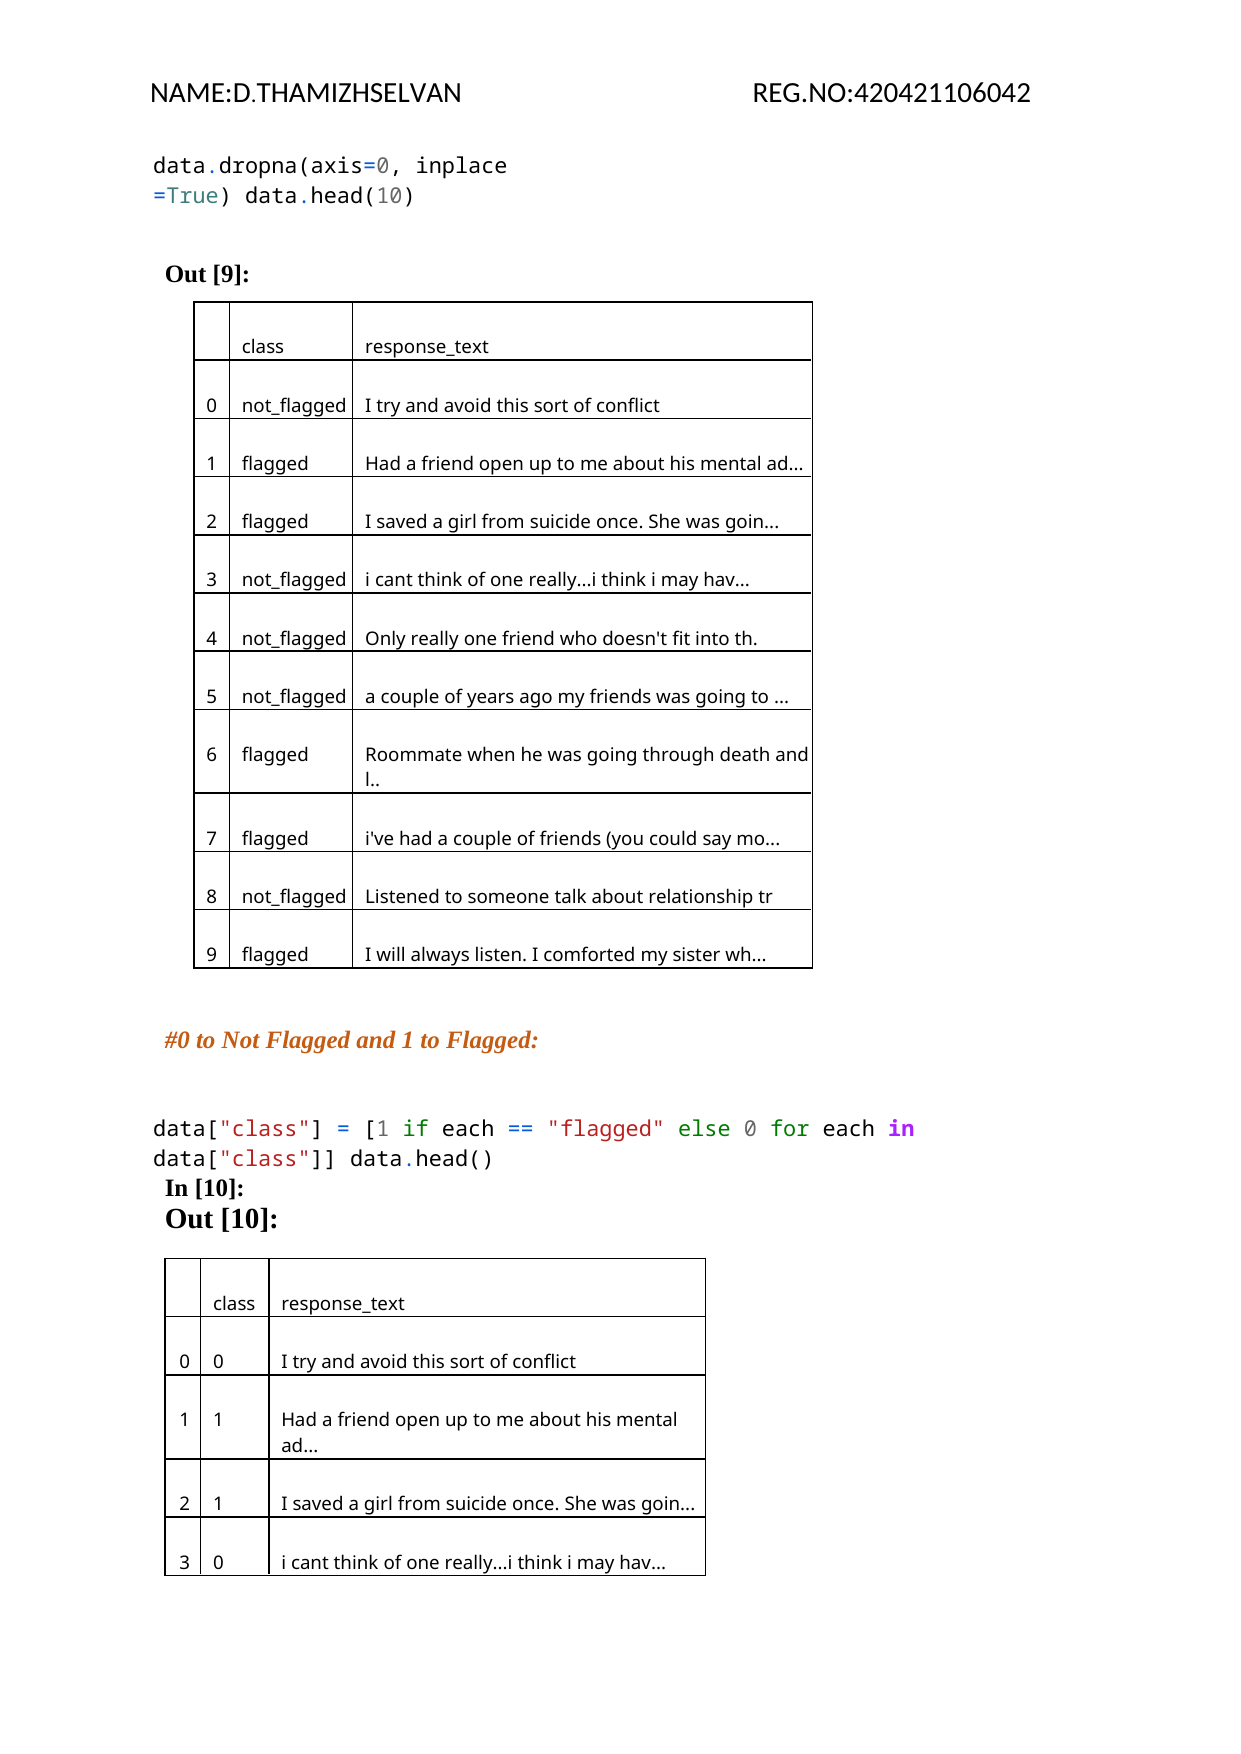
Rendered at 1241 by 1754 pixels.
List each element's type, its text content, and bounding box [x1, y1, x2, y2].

table_cell 3 [166, 1518, 200, 1574]
table_cell 0 [166, 1317, 200, 1374]
table_cell not_flagged [230, 594, 352, 650]
table_cell 1 [195, 419, 229, 476]
table_cell 0 [195, 361, 229, 417]
text Out [9]: [164, 259, 1090, 288]
text Out [10]: [164, 1201, 1090, 1235]
table_cell flagged [230, 710, 352, 792]
table_cell Had a friend open up to me about his mental ad... [353, 418, 812, 476]
table_cell 1 [166, 1376, 200, 1458]
table_cell 8 [195, 852, 229, 909]
table_header [166, 1259, 200, 1316]
table_cell flagged [230, 910, 352, 967]
table_cell I saved a girl from suicide once. She was goin... [353, 476, 812, 534]
table_cell flagged [230, 794, 352, 851]
table_header [195, 303, 229, 359]
table_cell i cant think of one really...i think i may hav... [270, 1518, 705, 1574]
table_header class [201, 1259, 268, 1316]
table_cell 0 [201, 1317, 268, 1374]
table_cell Roommate when he was going through death and l.. [353, 709, 812, 792]
text In [10]: [164, 1173, 1090, 1201]
table_cell not_flagged [230, 852, 352, 909]
table_cell a couple of years ago my friends was going to ... [353, 650, 812, 708]
table_cell 1 [201, 1376, 268, 1458]
text data["class"] = [1 if each == "flagged" else 0 for each in data["class"]] data.head() [153, 1113, 1090, 1173]
table_cell not_flagged [230, 652, 352, 708]
table_cell Listened to someone talk about relationship tr [353, 851, 812, 909]
table_cell Only really one friend who doesn't fit into th. [353, 592, 812, 650]
table_cell 4 [195, 594, 229, 650]
table_header response_text [353, 303, 812, 359]
table_cell 2 [195, 477, 229, 534]
table_cell flagged [230, 477, 352, 534]
table_cell 6 [195, 710, 229, 792]
table_cell I try and avoid this sort of conflict [270, 1317, 705, 1374]
text #0 to Not Flagged and 1 to Flagged: [164, 1026, 1090, 1054]
table_cell 0 [201, 1518, 268, 1574]
table_cell I try and avoid this sort of conflict [353, 359, 812, 417]
table_cell 3 [195, 536, 229, 592]
table_cell i've had a couple of friends (you could say mo... [353, 792, 812, 851]
table_header response_text [270, 1259, 705, 1316]
table_cell Had a friend open up to me about his mental ad... [270, 1376, 705, 1458]
table_cell I saved a girl from suicide once. She was goin... [270, 1460, 705, 1516]
table_header class [230, 303, 352, 359]
table_cell not_flagged [230, 361, 352, 417]
table_cell 7 [195, 794, 229, 851]
table_cell flagged [230, 419, 352, 476]
table_cell I will always listen. I comforted my sister wh... [353, 909, 812, 967]
table_cell 9 [195, 910, 229, 967]
text data.dropna(axis=0, inplace =True) data.head(10) [153, 150, 556, 209]
table_cell i cant think of one really...i think i may hav... [353, 534, 812, 592]
table_cell 2 [166, 1460, 200, 1516]
table_cell 1 [201, 1460, 268, 1516]
table_cell not_flagged [230, 536, 352, 592]
table_cell 5 [195, 652, 229, 708]
